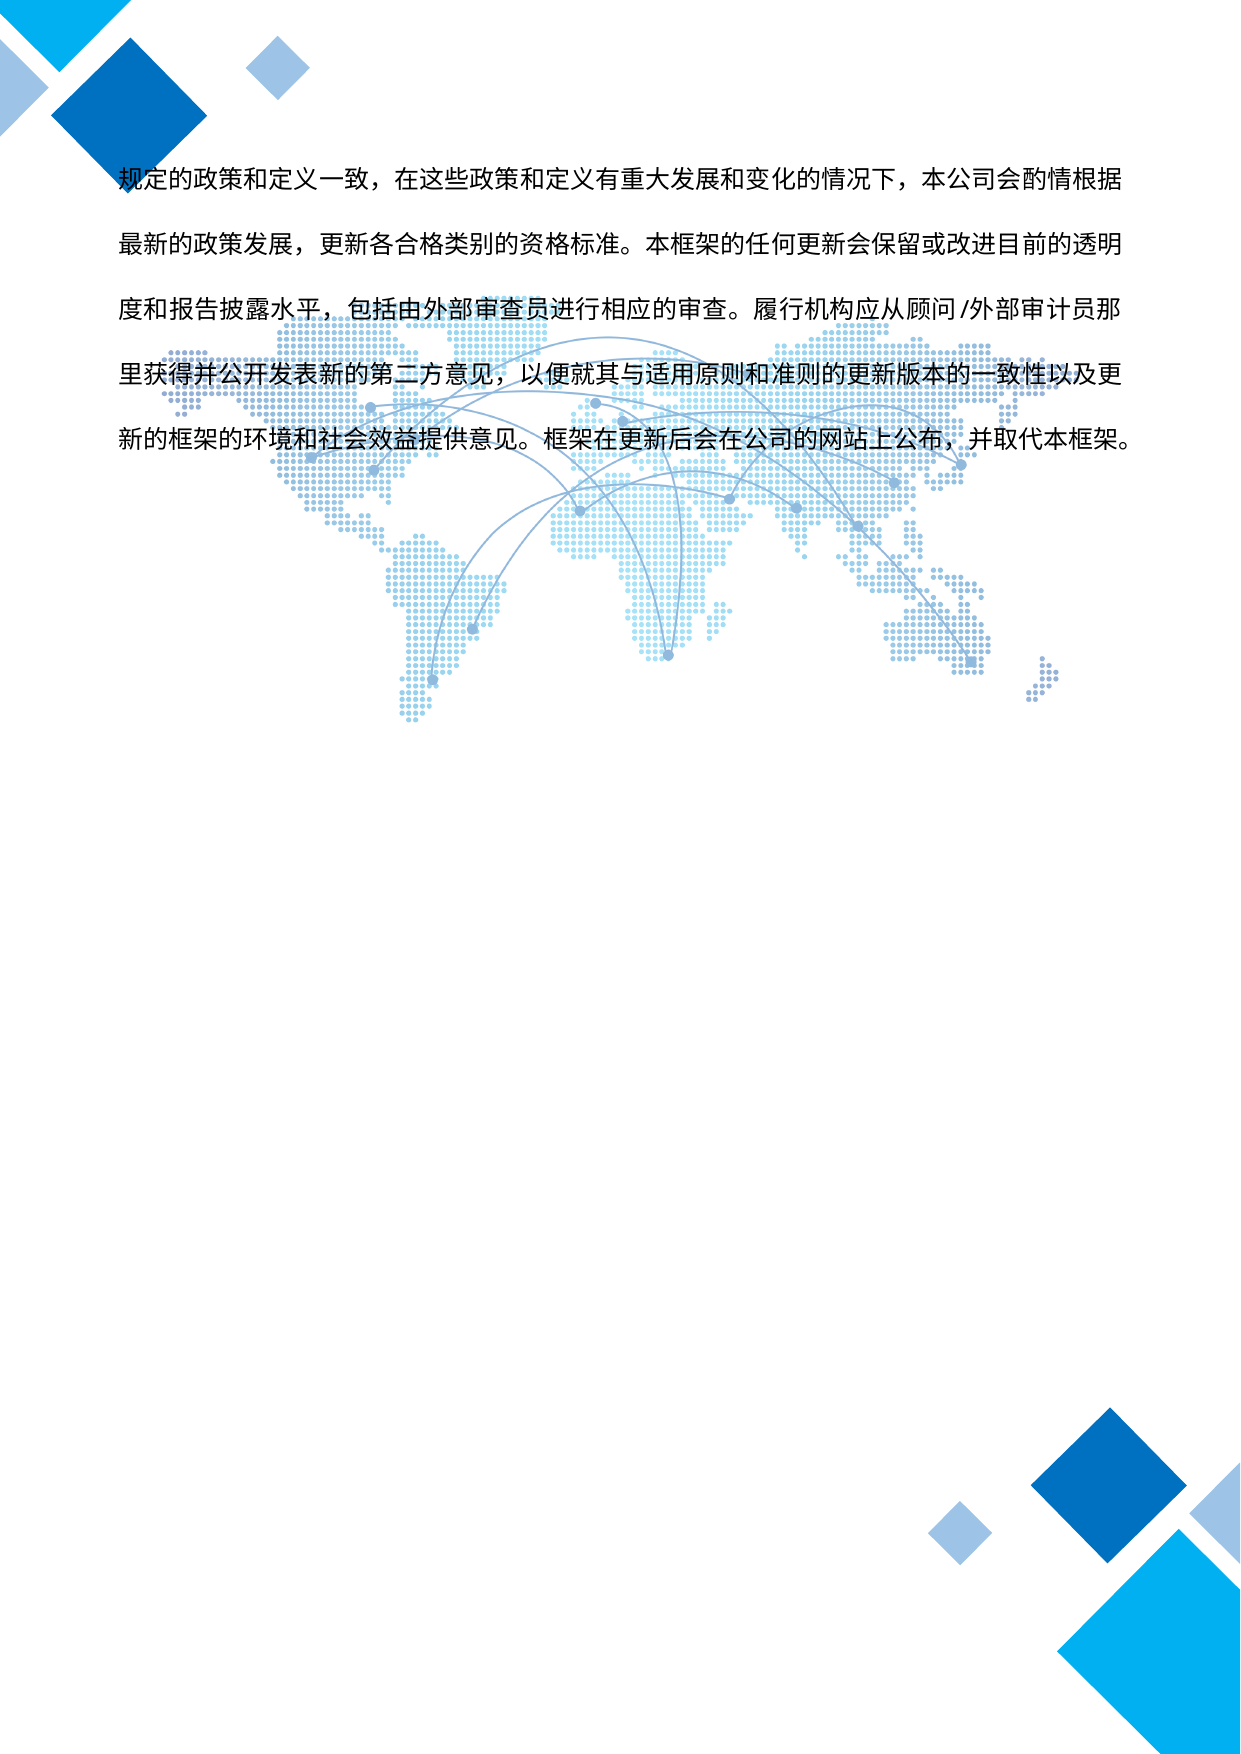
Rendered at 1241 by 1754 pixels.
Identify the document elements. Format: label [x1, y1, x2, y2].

text [118, 145, 1122, 470]
picture [154, 470, 1088, 746]
